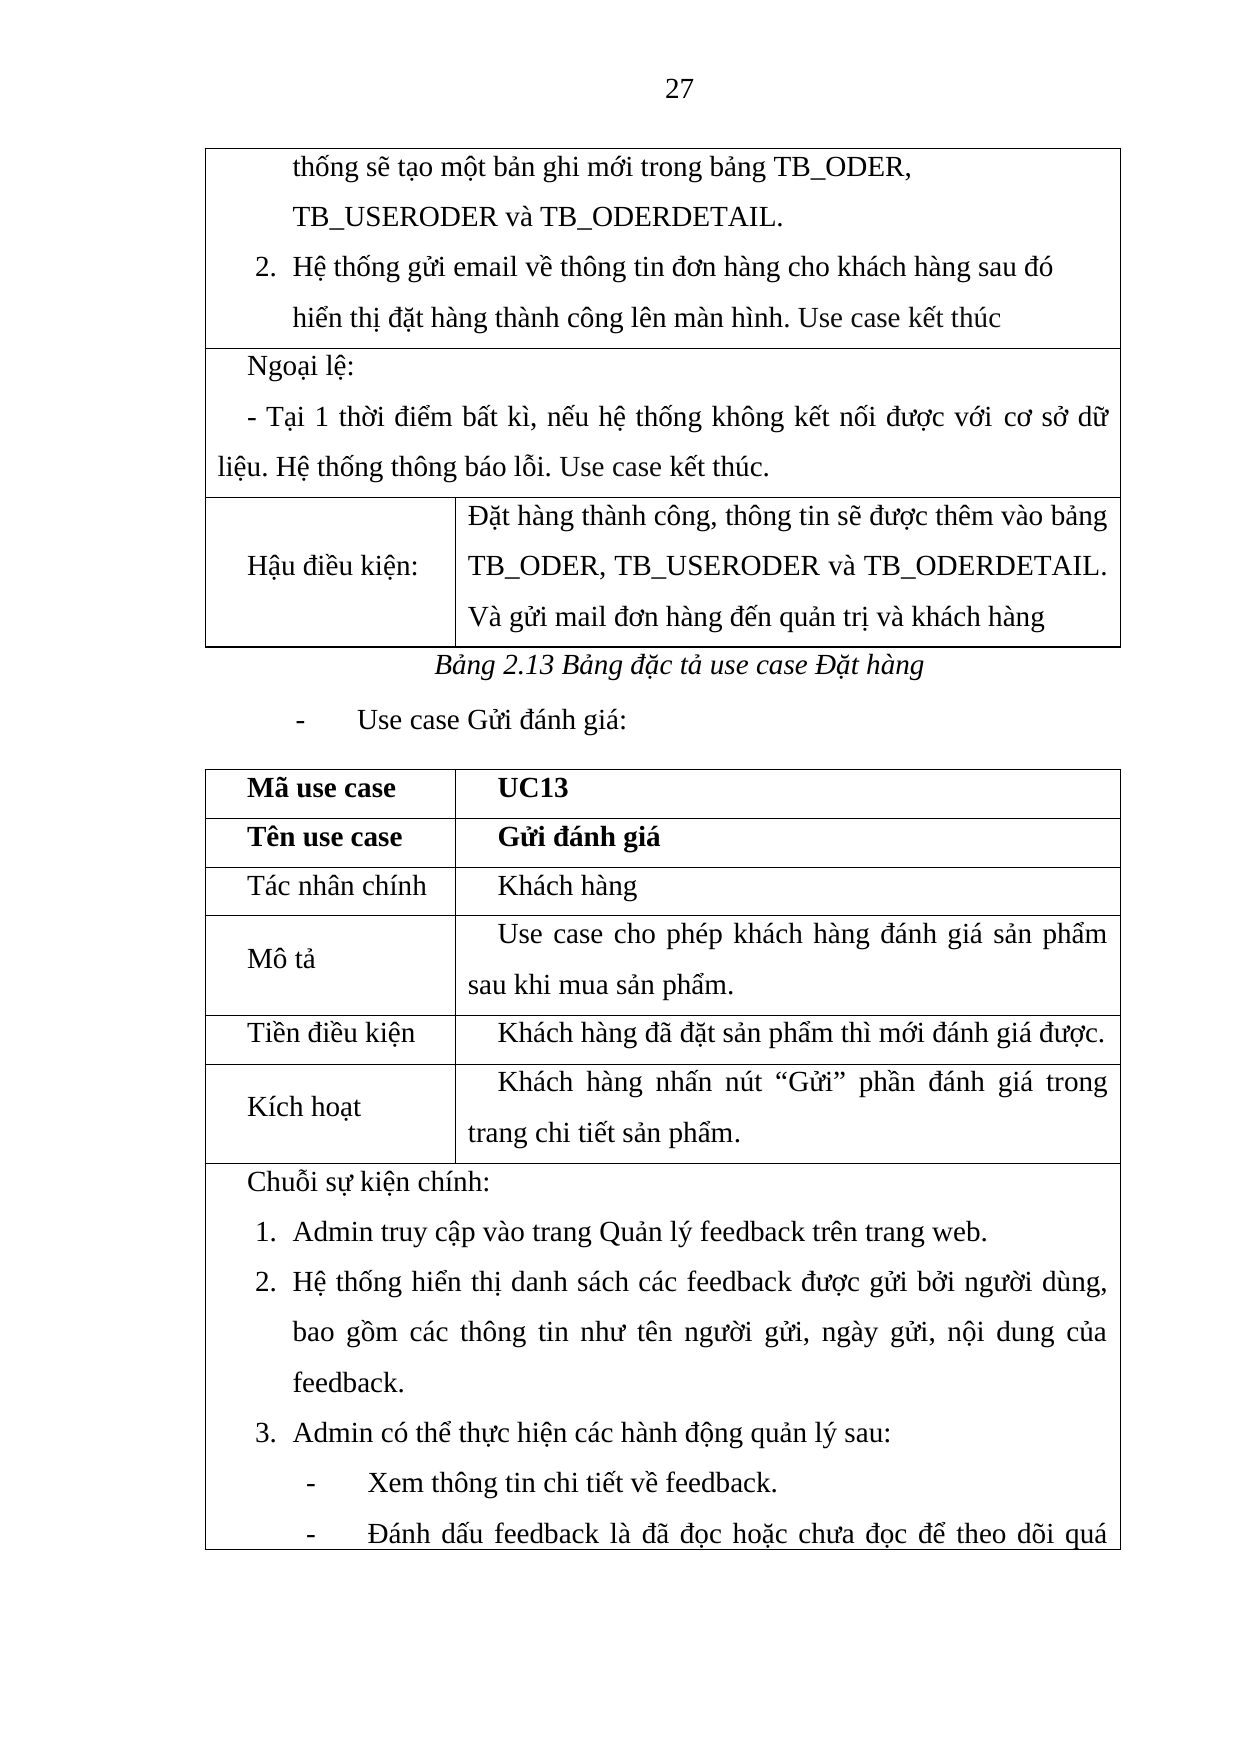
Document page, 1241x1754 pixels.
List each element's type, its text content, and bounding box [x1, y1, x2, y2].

table_cell Ngoại lệ: - Tại 1 thời điểm bất kì, nếu hệ thống không kết nối được với cơ sở dữ liệu. Hệ thống thông báo lỗi. Use case kết thúc. [206, 349, 1120, 497]
text Bảng 2.13 Bảng đặc tả use case Đặt hàng [207, 647, 1122, 681]
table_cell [206, 1164, 1120, 1549]
table_cell Khách hàng đã đặt sản phẩm thì mới đánh giá được. [456, 1016, 1120, 1063]
table_cell Kích hoạt [206, 1065, 455, 1163]
table_cell Tên use case [206, 819, 455, 867]
table_cell Gửi đánh giá [456, 819, 1120, 867]
table_header UC13 [456, 770, 1120, 818]
table_cell Khách hàng nhấn nút “Gửi” phần đánh giá trong trang chi tiết sản phẩm. [456, 1065, 1120, 1163]
list Use case Gửi đánh giá: [266, 702, 1122, 735]
table_cell Mô tả [206, 916, 455, 1014]
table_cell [206, 149, 1120, 347]
table_cell Use case cho phép khách hàng đánh giá sản phẩm sau khi mua sản phẩm. [456, 916, 1120, 1014]
table_cell Tiền điều kiện [206, 1016, 455, 1063]
table_cell Đặt hàng thành công, thông tin sẽ được thêm vào bảng TB_ODER, TB_USERODER và TB_ODERDETAIL. Và gửi mail đơn hàng đến quản trị và khách hàng [456, 498, 1120, 646]
table_header Mã use case [206, 770, 455, 818]
table_cell Khách hàng [456, 868, 1120, 915]
table_cell Hậu điều kiện: [206, 498, 455, 646]
table_cell Tác nhân chính [206, 868, 455, 915]
